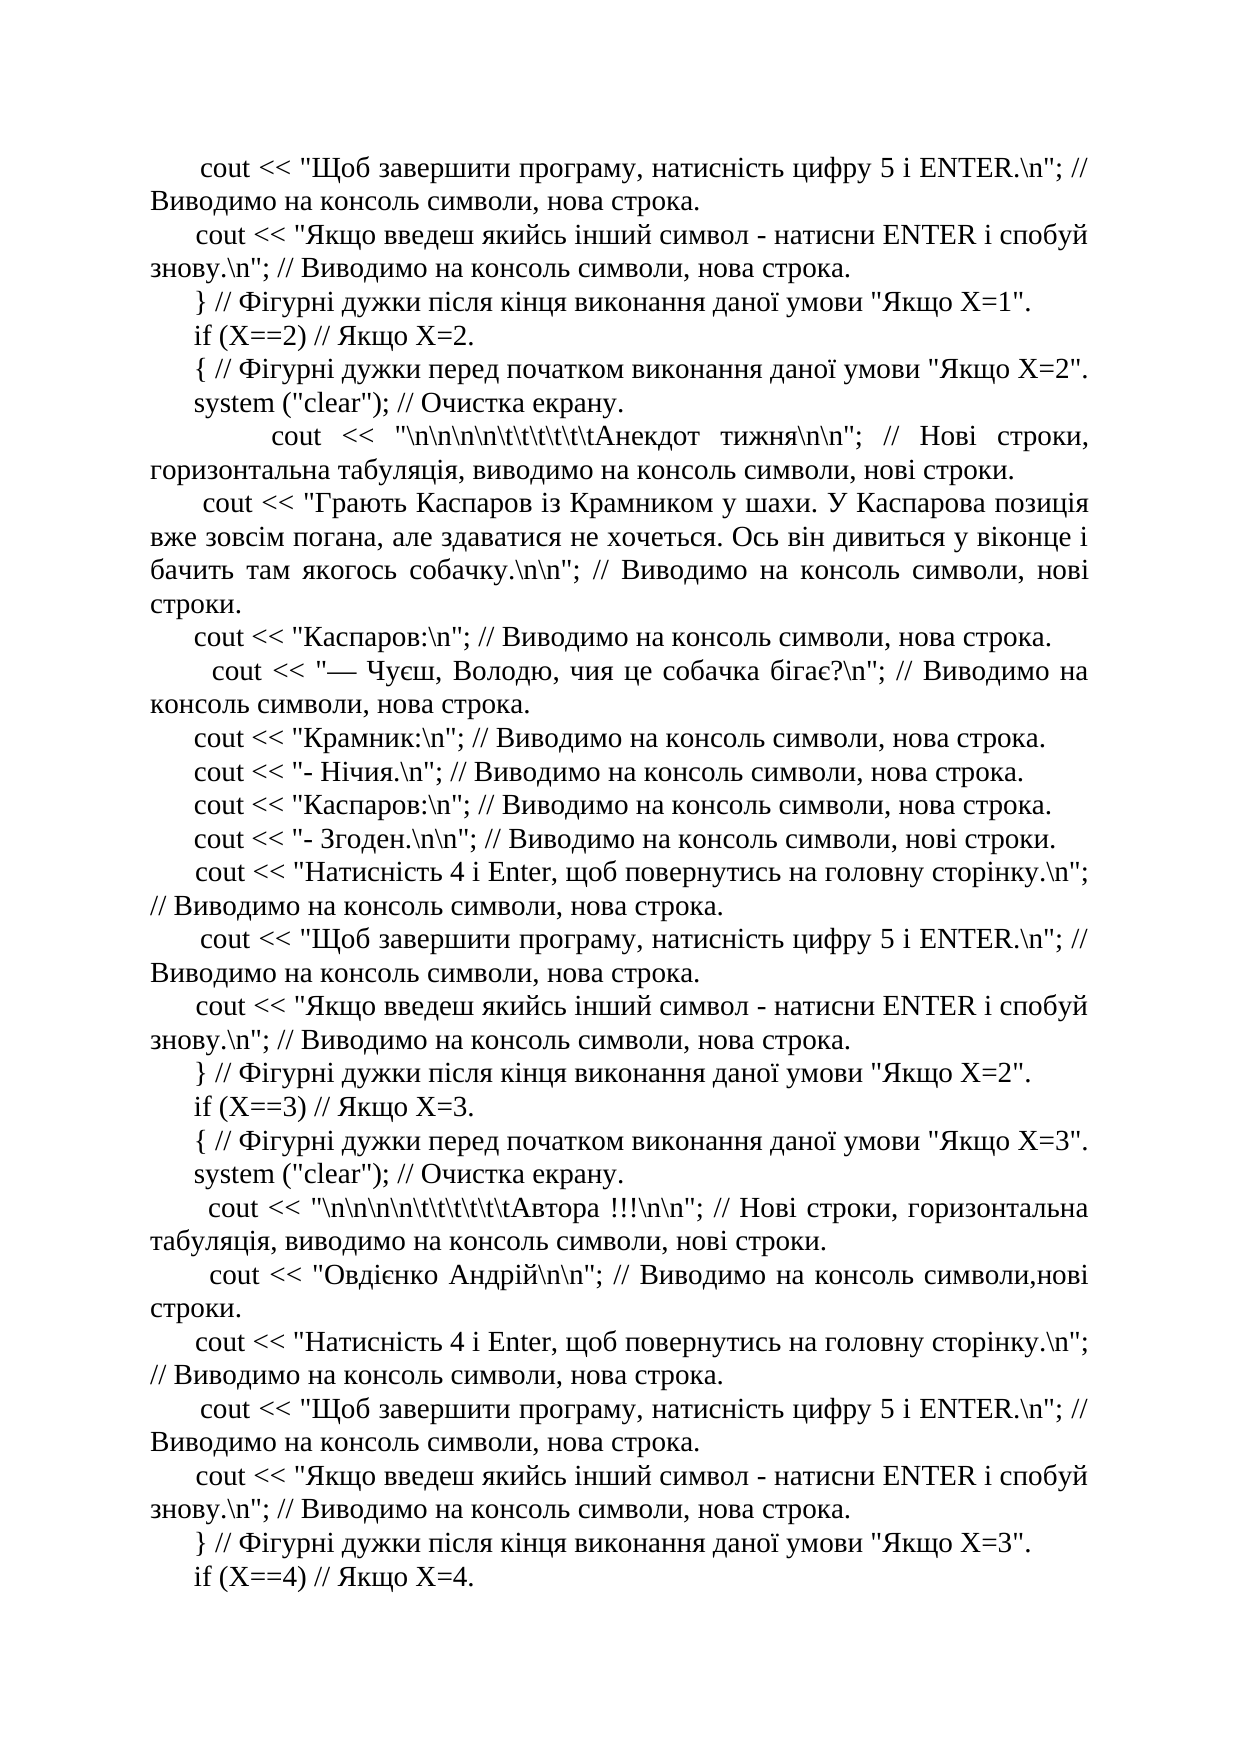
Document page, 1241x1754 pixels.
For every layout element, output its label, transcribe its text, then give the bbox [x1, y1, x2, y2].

text } // Фігурні дужки після кінця виконання даної умови "Якщо Х=3". [150, 1525, 1090, 1559]
text if (X==3) // Якщо Х=3. [150, 1089, 1090, 1123]
text cout << "Натисність 4 і Enter, щоб повернутись на головну сторінку.\n"; // Виводимо на консоль символи, нова строка. [150, 1324, 1090, 1391]
text cout << "Крамник:\n"; // Виводимо на консоль символи, нова строка. [150, 720, 1090, 754]
text cout << "\n\n\n\n\t\t\t\t\t\tАвтора !!!\n\n"; // Нові строки, горизонтальна табуляція, виводимо на консоль символи, нові строки. [150, 1190, 1090, 1257]
text } // Фігурні дужки після кінця виконання даної умови "Якщо Х=1". [150, 284, 1090, 318]
text cout << "Каспаров:\n"; // Виводимо на консоль символи, нова строка. [150, 619, 1090, 653]
text cout << "Якщо введеш якийсь інший символ - натисни ENTER і спобуй знову.\n"; // Виводимо на консоль символи, нова строка. [150, 988, 1090, 1056]
text cout << "Овдієнко Андрій\n\n"; // Виводимо на консоль символи,нові строки. [150, 1257, 1090, 1324]
text if (X==2) // Якщо Х=2. [150, 318, 1090, 351]
text cout << "Якщо введеш якийсь інший символ - натисни ENTER і спобуй знову.\n"; // Виводимо на консоль символи, нова строка. [150, 1458, 1090, 1525]
text cout << "Щоб завершити програму, натисність цифру 5 і ENTER.\n"; // Виводимо на консоль символи, нова строка. [150, 150, 1090, 217]
text cout << "- Нічия.\n"; // Виводимо на консоль символи, нова строка. [150, 754, 1090, 787]
text cout << "Натисність 4 і Enter, щоб повернутись на головну сторінку.\n"; // Виводимо на консоль символи, нова строка. [150, 854, 1090, 921]
text system ("clear"); // Очистка екрану. [150, 385, 1090, 418]
text cout << "Щоб завершити програму, натисність цифру 5 і ENTER.\n"; // Виводимо на консоль символи, нова строка. [150, 921, 1090, 988]
text cout << "— Чуєш, Володю, чия це собачка бігає?\n"; // Виводимо на консоль символи, нова строка. [150, 653, 1090, 720]
text cout << "- Згоден.\n\n"; // Виводимо на консоль символи, нові строки. [150, 821, 1090, 854]
text } // Фігурні дужки після кінця виконання даної умови "Якщо Х=2". [150, 1056, 1090, 1089]
text cout << "Грають Каспаров із Крамником у шахи. У Каспарова позиція вже зовсім погана, але здаватися не хочеться. Ось він дивиться у віконце і бачить там якогось собачку.\n\n"; // Виводимо на консоль символи, нові строки. [150, 485, 1090, 619]
text system ("clear"); // Очистка екрану. [150, 1156, 1090, 1190]
text cout << "Якщо введеш якийсь інший символ - натисни ENTER і спобуй знову.\n"; // Виводимо на консоль символи, нова строка. [150, 217, 1090, 284]
text { // Фігурні дужки перед початком виконання даної умови "Якщо Х=2". [150, 351, 1090, 385]
text cout << "Каспаров:\n"; // Виводимо на консоль символи, нова строка. [150, 787, 1090, 821]
text if (X==4) // Якщо Х=4. [150, 1559, 1090, 1592]
text cout << "\n\n\n\n\t\t\t\t\t\tАнекдот тижня\n\n"; // Нові строки, горизонтальна табуляція, виводимо на консоль символи, нові строки. [150, 418, 1090, 485]
text cout << "Щоб завершити програму, натисність цифру 5 і ENTER.\n"; // Виводимо на консоль символи, нова строка. [150, 1391, 1090, 1458]
text { // Фігурні дужки перед початком виконання даної умови "Якщо Х=3". [150, 1123, 1090, 1156]
